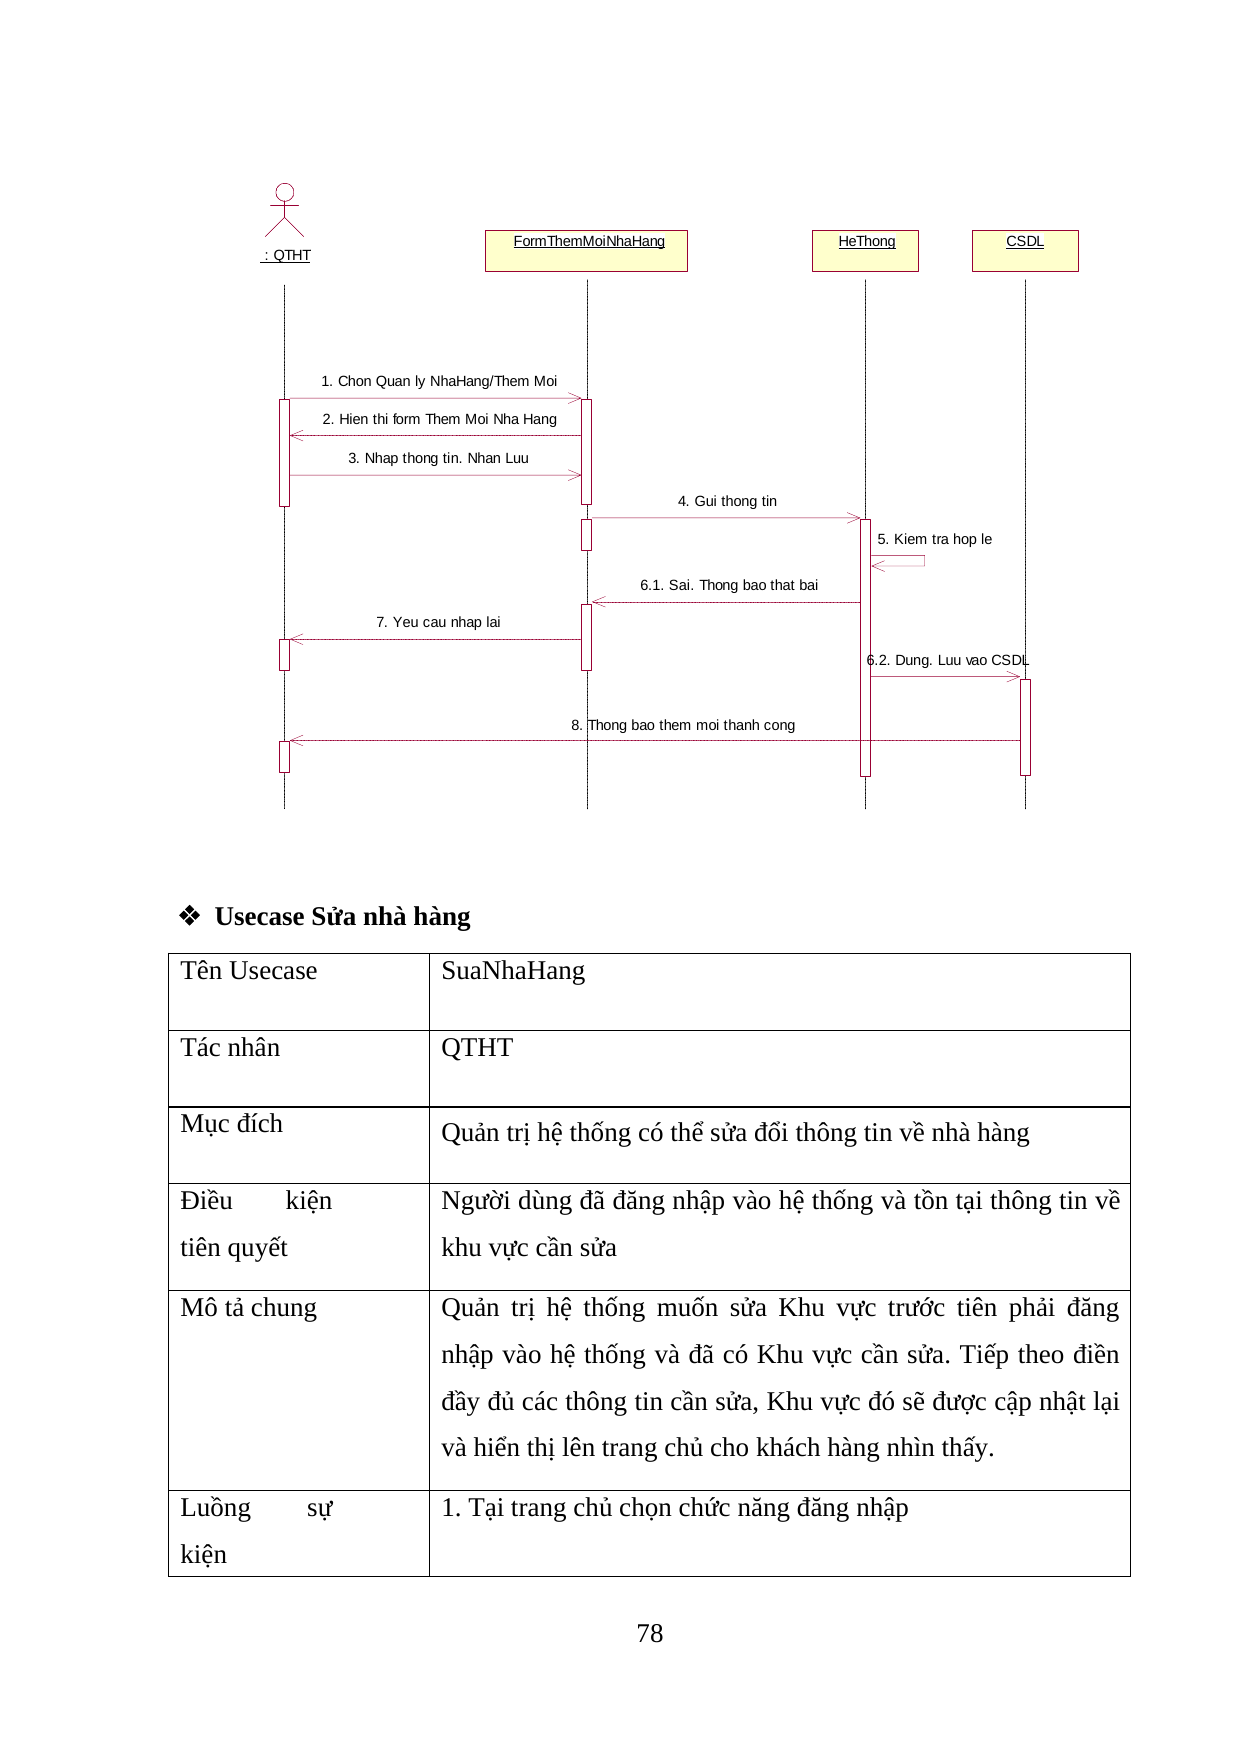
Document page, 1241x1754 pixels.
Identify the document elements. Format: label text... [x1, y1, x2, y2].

table_header SuaNhaHang [430, 954, 1130, 1029]
list Usecase Sửa nhà hàng [177, 899, 1122, 931]
table_cell QTHT [430, 1031, 1130, 1106]
table_header Tên Usecase [169, 954, 429, 1029]
table_cell Tác nhân [169, 1031, 429, 1106]
table_cell Quản trị hệ thống muốn sửa Khu vực trước tiên phải đăng nhập vào hệ thống và đã có Khu vực cần sửa. Tiếp theo điền đầy đủ các thông tin cần sửa, Khu vực đó sẽ được cập nhật lại và hiển thị lên trang chủ cho khách hàng nhìn thấy. [430, 1291, 1130, 1490]
table_cell Người dùng đã đăng nhập vào hệ thống và tồn tại thông tin về khu vực cần sửa [430, 1184, 1130, 1290]
table_cell Quản trị hệ thống có thể sửa đổi thông tin về nhà hàng [430, 1108, 1130, 1183]
table_cell Mô tả chung [169, 1291, 429, 1490]
table_cell Điều kiện tiên quyết [169, 1184, 429, 1290]
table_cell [430, 1491, 1130, 1576]
table_cell Mục đích [169, 1108, 429, 1183]
table_cell Luồng sự kiện [169, 1491, 429, 1576]
